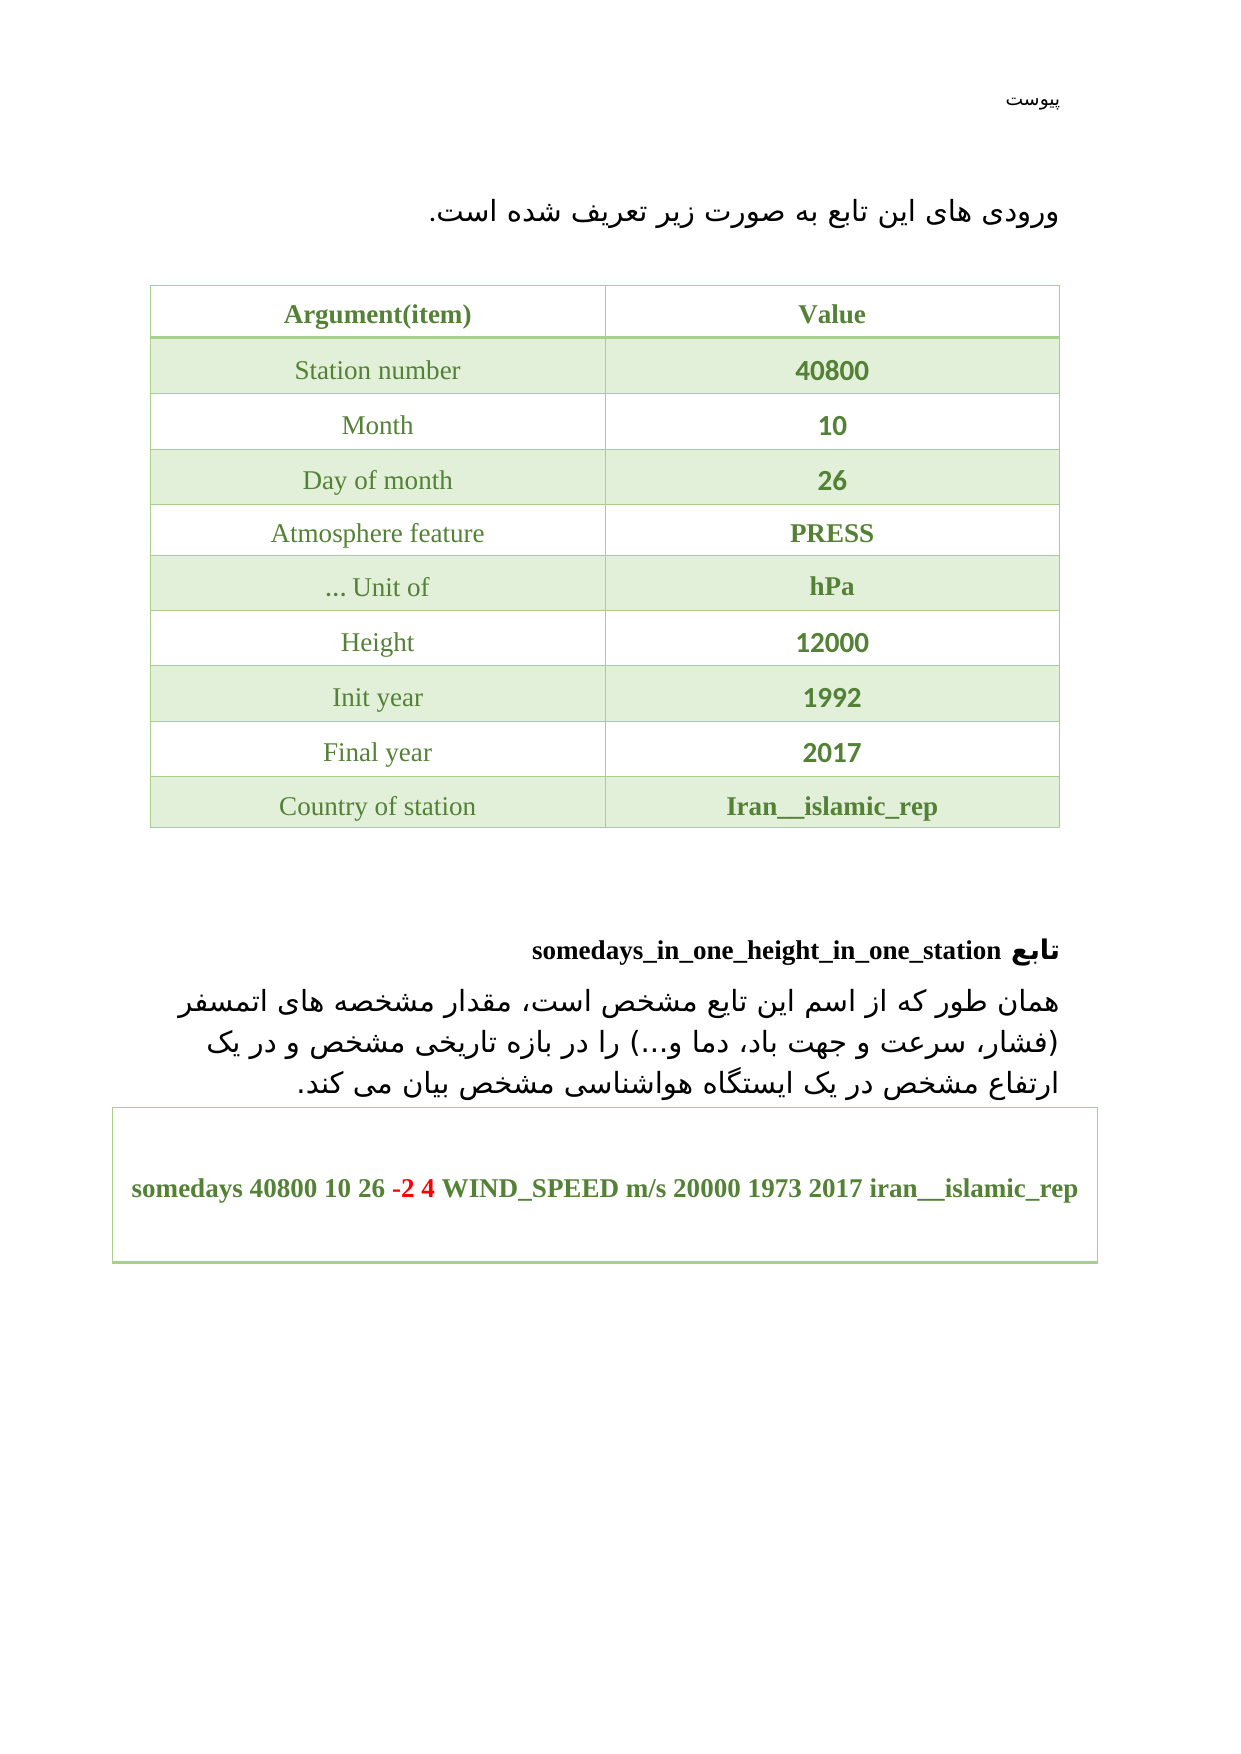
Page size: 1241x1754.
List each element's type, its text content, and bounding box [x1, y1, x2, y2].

table_cell 12000 [606, 611, 1059, 665]
text همان طور که از اسم این تایع مشخص است، مقدار مشخصه های اتمسفر (فشار، سرعت و جهت باد، دما و...) را در بازه تاریخی مشخص و در یک ارتفاع مشخص در یک ایستگاه هواشناسی مشخص بیان می کند. [150, 984, 1060, 1100]
table_cell 1992 [606, 666, 1059, 721]
table_cell 26 [606, 450, 1059, 504]
table_cell Height [151, 611, 605, 665]
table_cell PRESS [606, 505, 1059, 555]
table_cell Month [151, 394, 605, 449]
table_cell 2017 [606, 722, 1059, 776]
table_cell 40800 [606, 339, 1059, 393]
table_header somedays 40800 10 26 -2 4 WIND_SPEED m/s 20000 1973 2017 iran__islamic_rep [113, 1108, 1097, 1261]
table_cell Unit of … [151, 556, 605, 610]
subtitle تابع somedays_in_one_height_in_one_station [150, 934, 1060, 966]
table_cell Final year [151, 722, 605, 776]
table_cell 10 [606, 394, 1059, 449]
table_cell Atmosphere feature [151, 505, 605, 555]
table_cell Init year [151, 666, 605, 721]
text ورودی های این تابع به صورت زیر تعریف شده است. [150, 193, 1060, 228]
table_cell Country of station [151, 777, 605, 827]
table_cell Station number [151, 339, 605, 393]
table_cell Iran__islamic_rep [606, 777, 1059, 827]
table_header Value [606, 286, 1059, 336]
table_cell Day of month [151, 450, 605, 504]
table_header Argument(item) [151, 286, 605, 336]
table_cell hPa [606, 556, 1059, 610]
